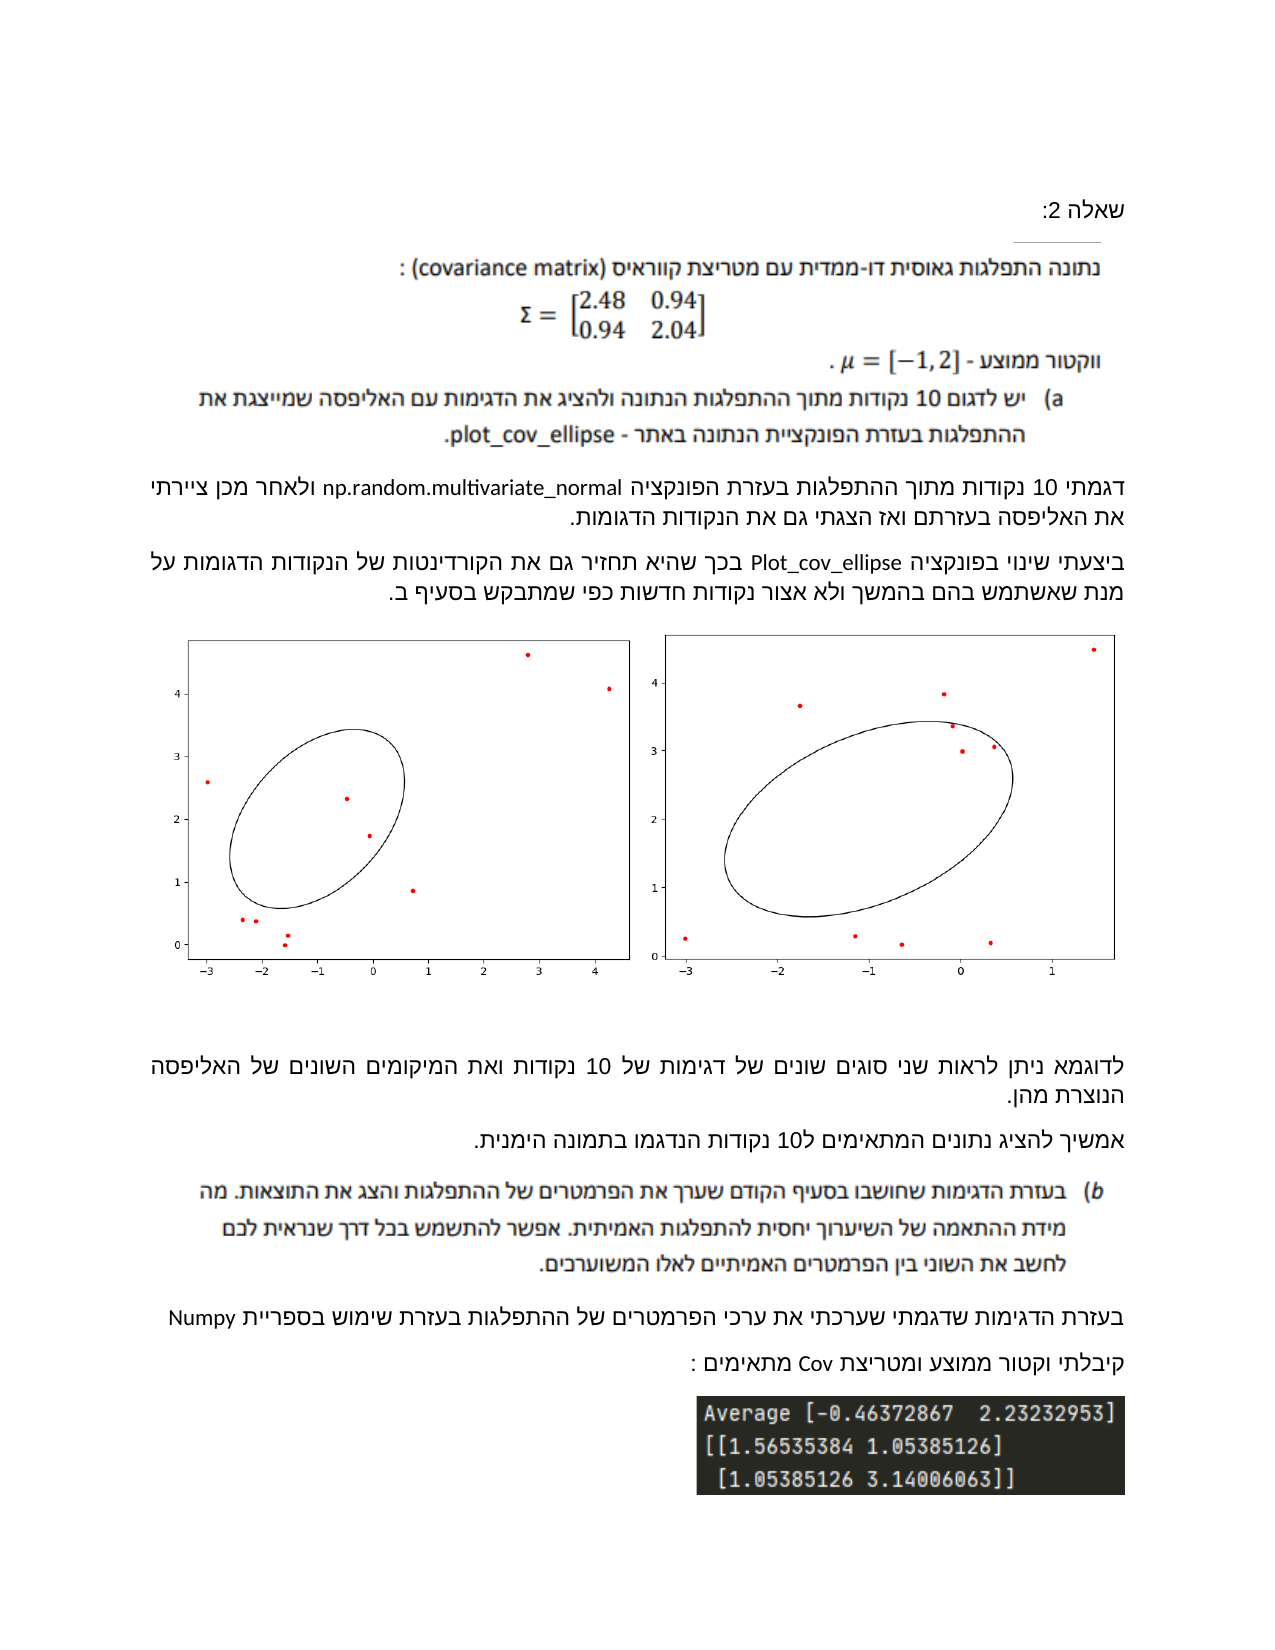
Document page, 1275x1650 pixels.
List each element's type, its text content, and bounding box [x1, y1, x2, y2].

picture [151, 242, 1125, 455]
picture [150, 1172, 1125, 1284]
text קיבלתי וקטור ממוצע ומטריצת Cov מתאימים : [150, 1349, 1125, 1377]
text אמשיך להציג נתונים המתאימים ל10 נקודות הנדגמו בתמונה הימנית. [150, 1127, 1125, 1153]
picture [162, 623, 1125, 988]
text דגמתי 10 נקודות מתוך ההתפלגות בעזרת הפונקציה np.random.multivariate_normal ולאחר מכן ציירתי את האליפסה בעזרתם ואז הצגתי גם את הנקודות הדגומות. [150, 473, 1125, 530]
text לדוגמא ניתן לראות שני סוגים שונים של דגימות של 10 נקודות ואת המיקומים השונים של האליפסה הנוצרת מהן. [150, 1053, 1125, 1108]
text בעזרת הדגימות שדגמתי שערכתי את ערכי הפרמטרים של ההתפלגות בעזרת שימוש בספריית Numpy [150, 1303, 1125, 1331]
picture [696, 1396, 1125, 1495]
text ביצעתי שינוי בפונקציה Plot_cov_ellipse בכך שהיא תחזיר גם את הקורדינטות של הנקודות הדגומות על מנת שאשתמש בהם בהמשך ולא אצור נקודות חדשות כפי שמתבקש בסעיף ב. [150, 548, 1125, 605]
text שאלה 2: [150, 197, 1125, 223]
